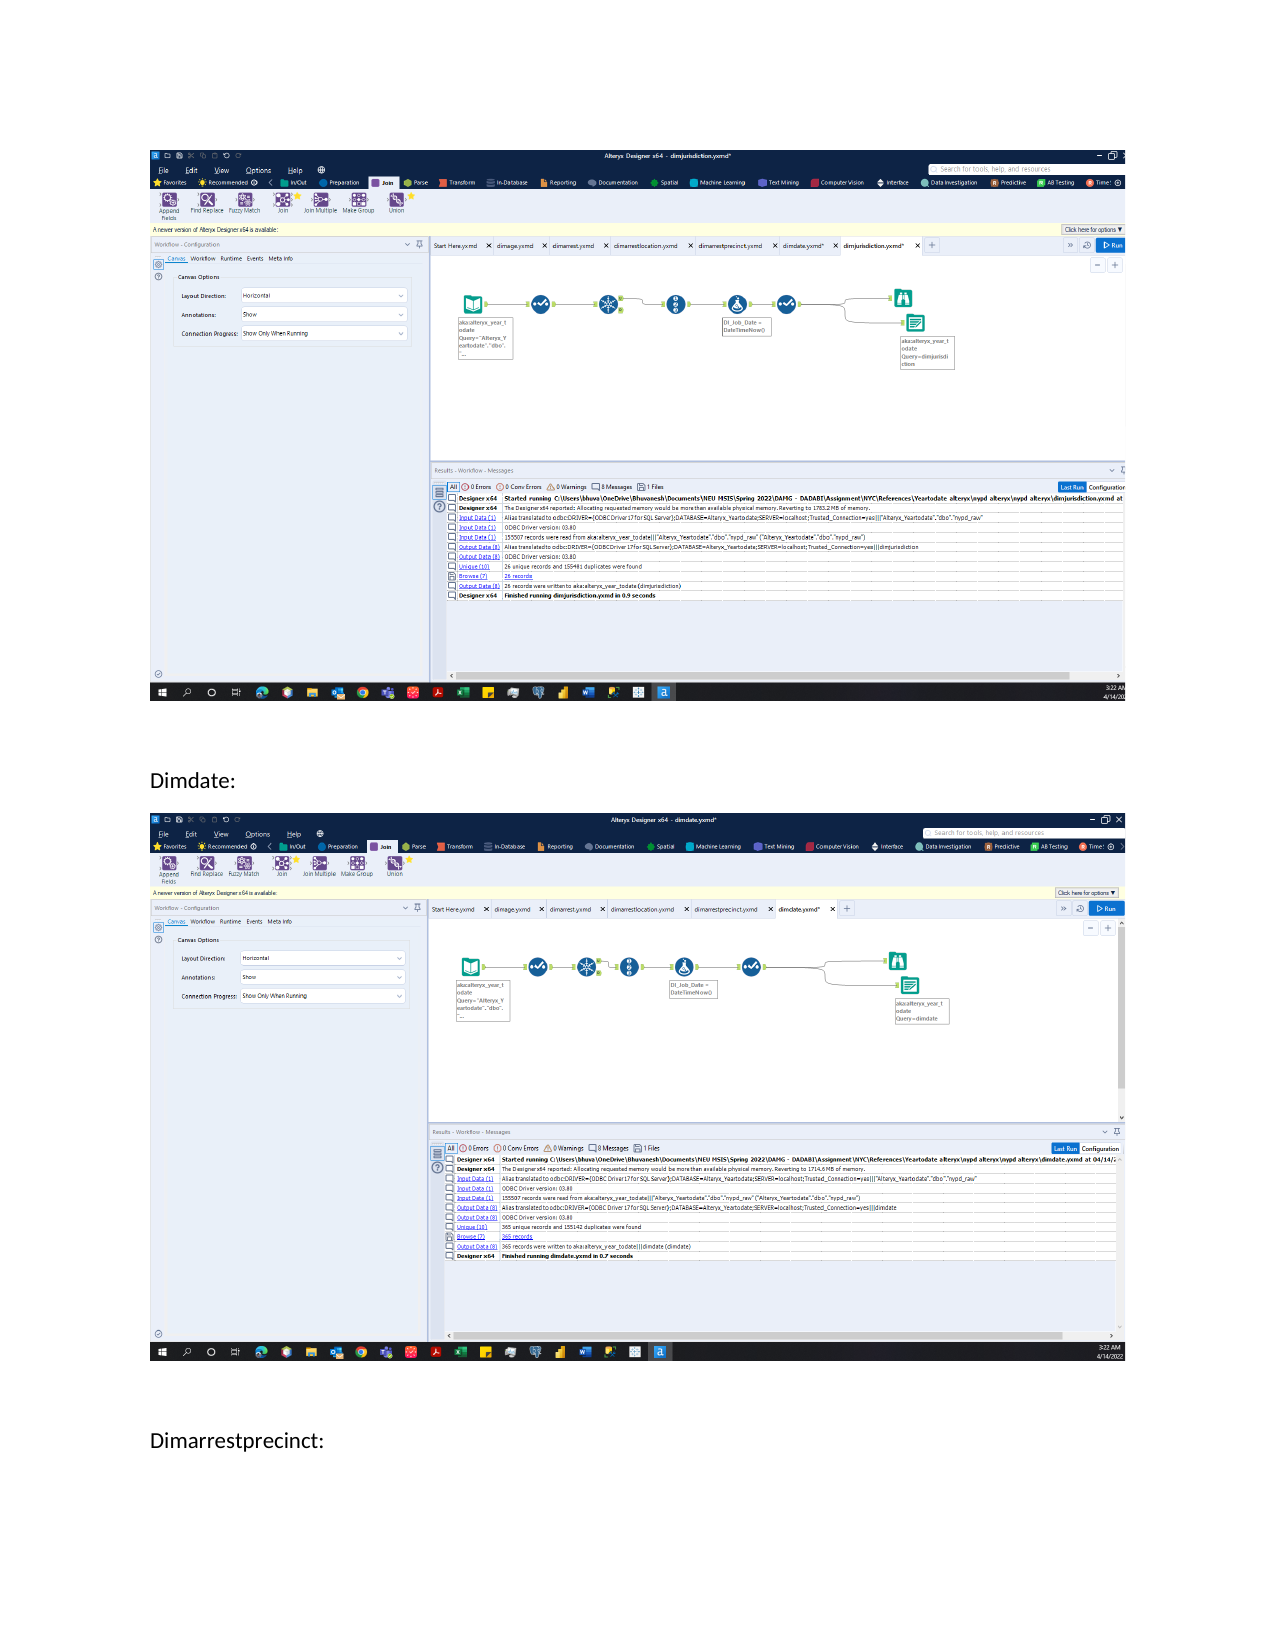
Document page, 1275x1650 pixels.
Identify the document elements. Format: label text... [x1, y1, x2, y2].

picture [150, 150, 1125, 701]
picture [150, 813, 1125, 1361]
text Dimdate: [150, 767, 1125, 795]
text Dimarrestprecinct: [150, 1427, 1125, 1455]
